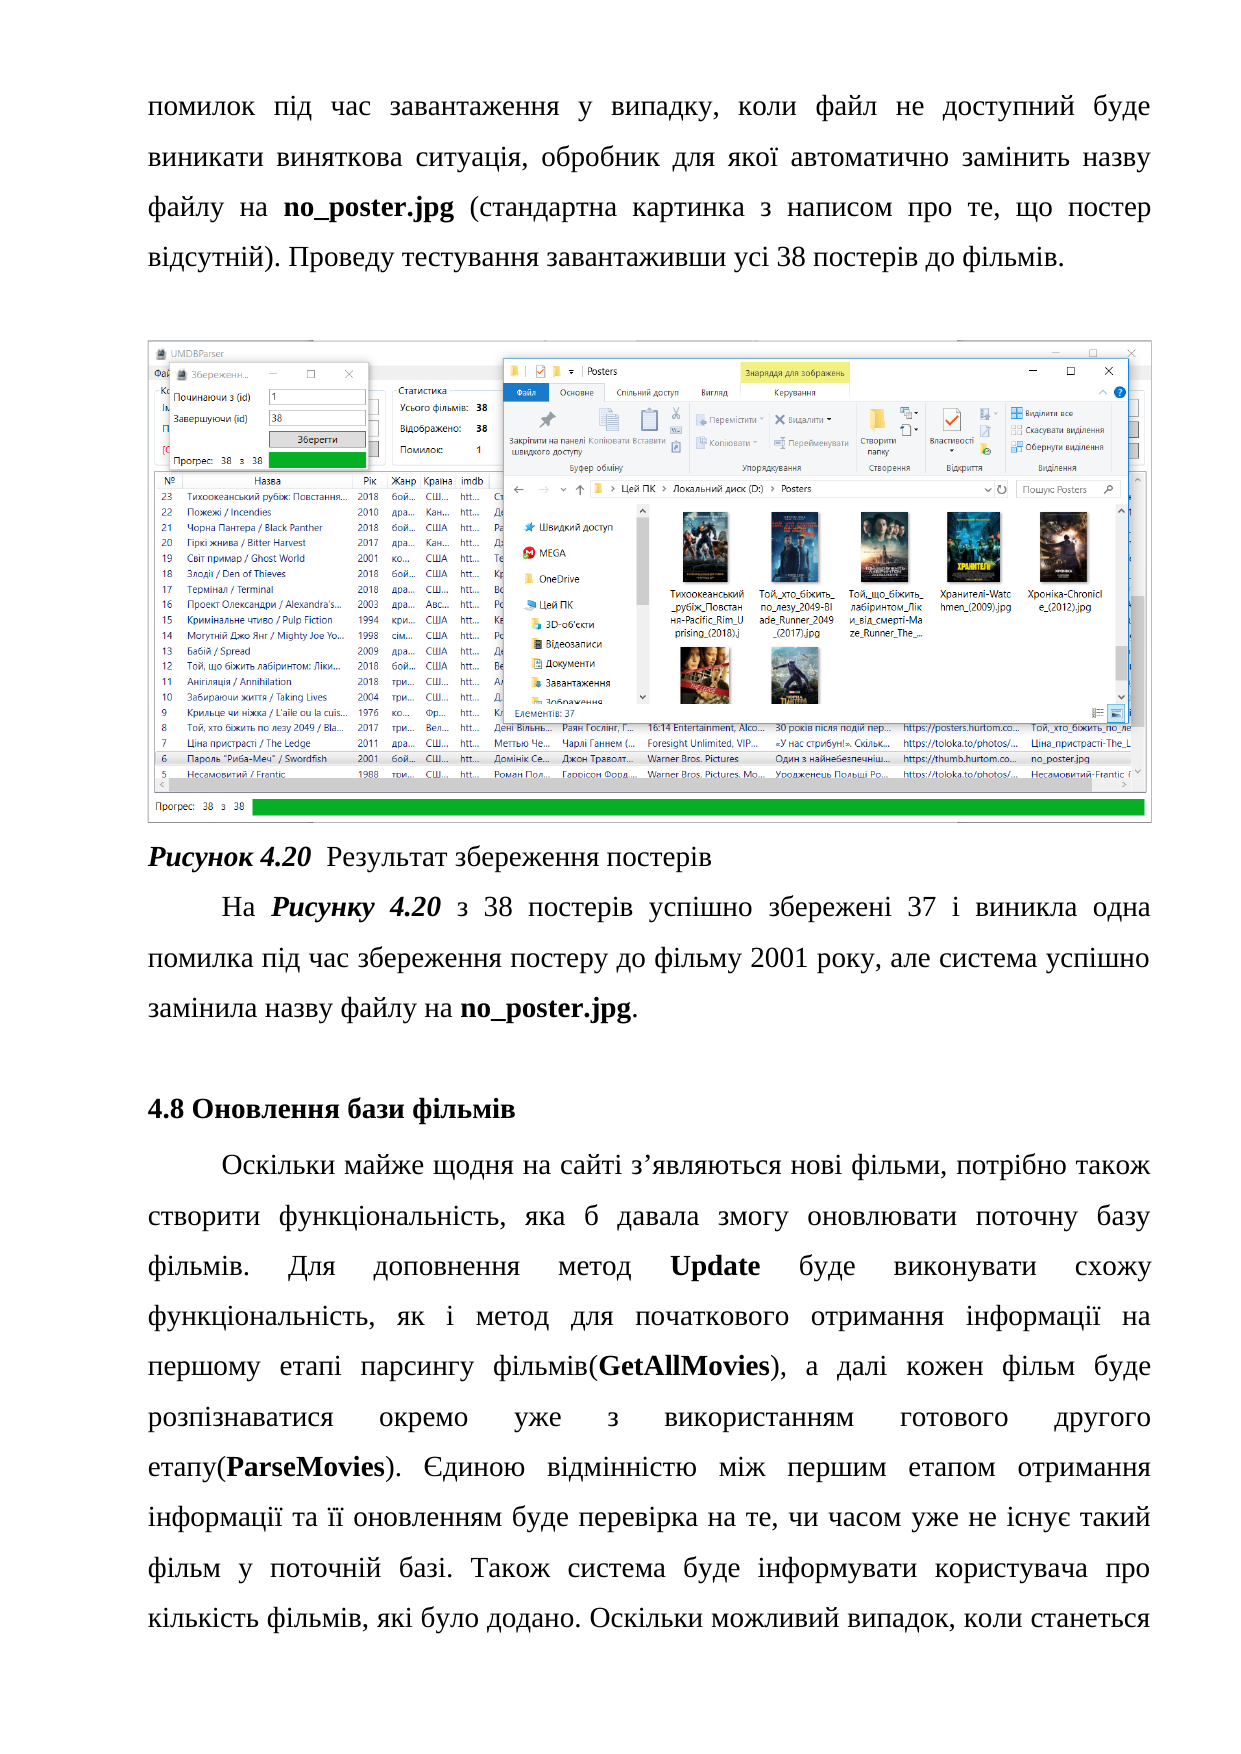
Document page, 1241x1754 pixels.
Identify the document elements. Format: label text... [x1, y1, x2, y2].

text Рисунок 4.20 Результат збереження постерів [148, 839, 1152, 873]
subtitle 4.8 Оновлення бази фільмів [148, 1091, 1152, 1124]
picture [147, 340, 1152, 823]
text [148, 1147, 1152, 1634]
text На Рисунку 4.20 з 38 постерів успішно збережені 37 і виникла одна помилка під час збереження постеру до фільму 2001 року, але система успішно замінила назву файлу на no_poster.jpg. [148, 889, 1152, 1024]
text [148, 88, 1152, 273]
